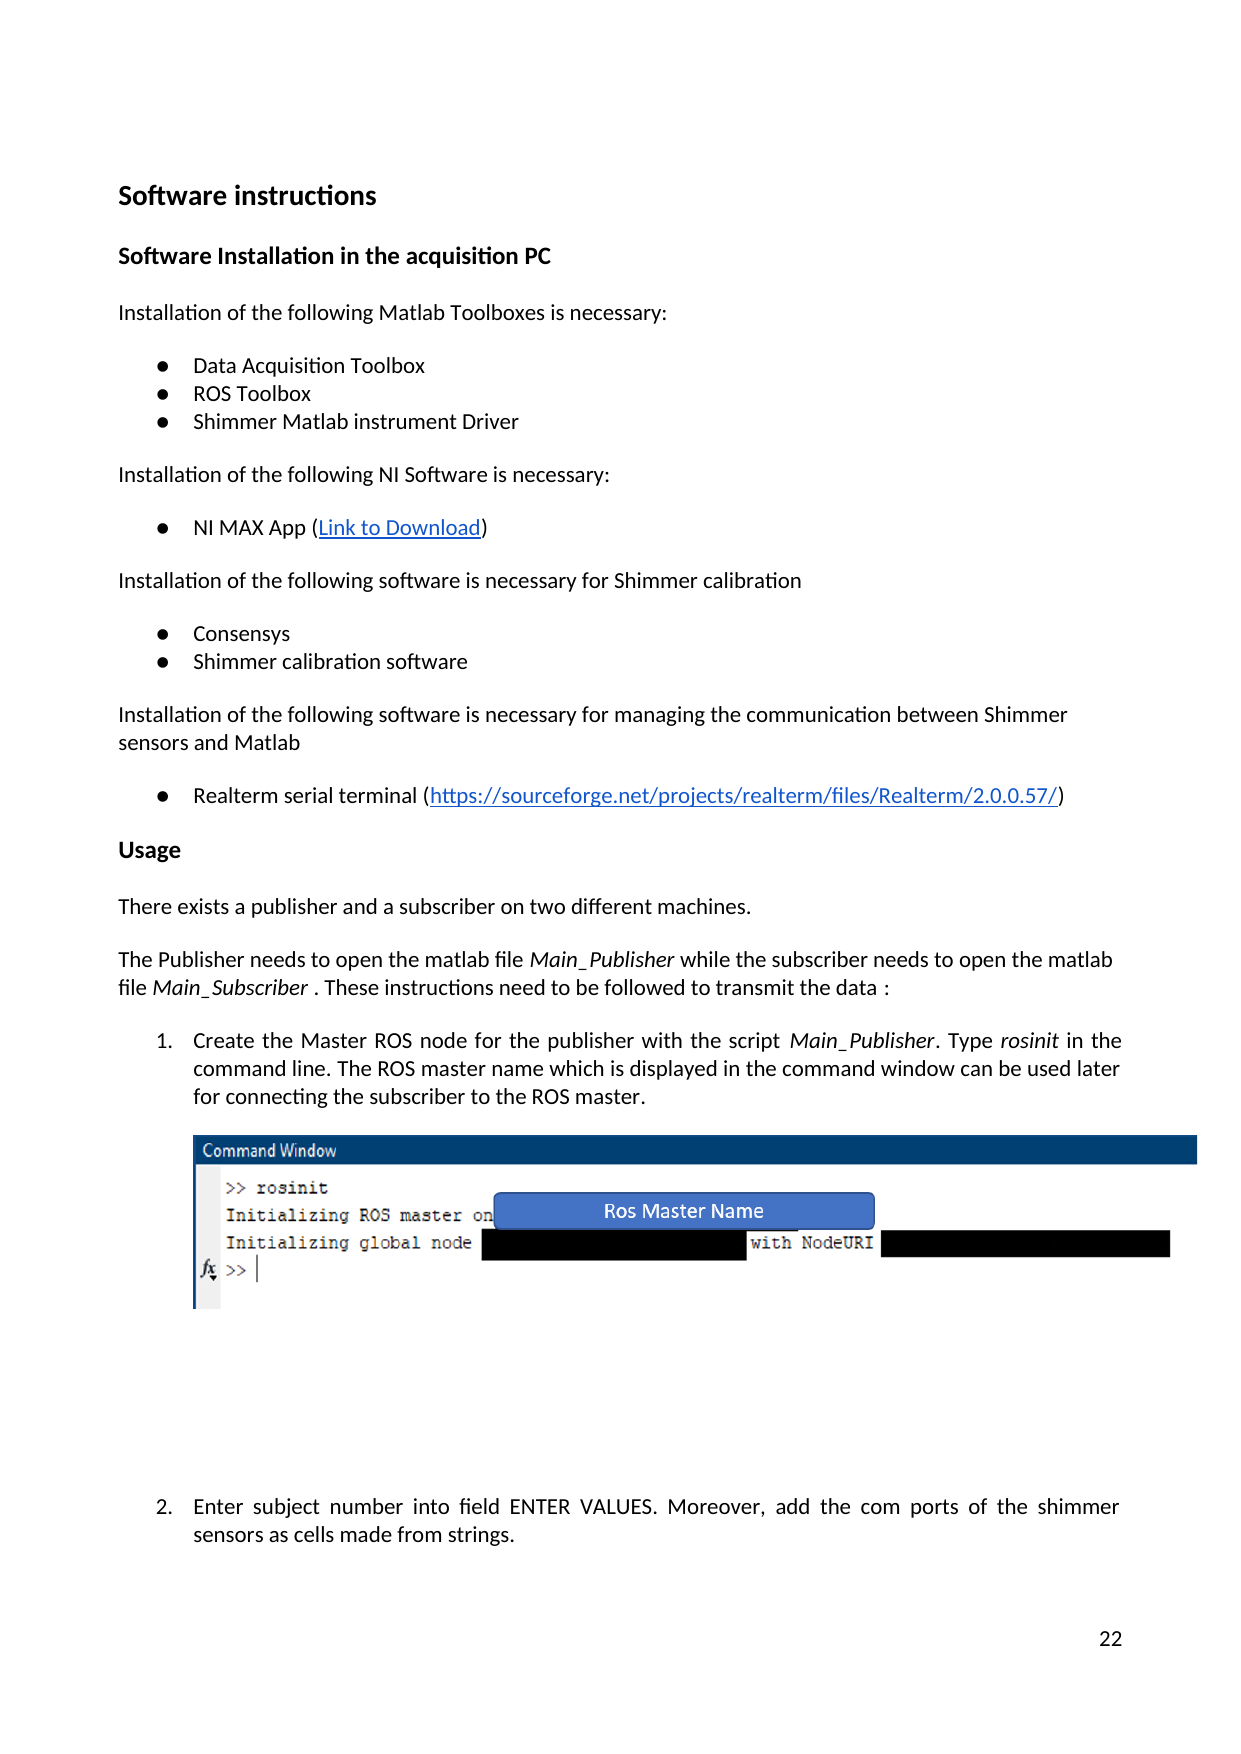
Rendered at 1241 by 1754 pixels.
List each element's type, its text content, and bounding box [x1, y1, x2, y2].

list Shimmer calibration software [156, 647, 1122, 675]
picture [193, 1135, 1198, 1309]
subtitle Software instructions [118, 177, 1122, 212]
text Installation of the following software is necessary for Shimmer calibration [118, 566, 1122, 594]
list Enter subject number into field ENTER VALUES. Moreover, add the com ports of the shimmer sensors as cells made from strings. [156, 1492, 1122, 1548]
list Shimmer Matlab instrument Driver [156, 407, 1122, 435]
text Installation of the following NI Software is necessary: [118, 460, 1122, 488]
list Realterm serial terminal (https://sourceforge.net/projects/realterm/files/Realterm/2.0.0.57/) [156, 781, 1122, 809]
text The Publisher needs to open the matlab file Main_Publisher while the subscriber needs to open the matlab file Main_Subscriber . These instructions need to be followed to transmit the data : [118, 945, 1122, 1001]
subtitle Software Installation in the acquisition PC [118, 240, 1122, 271]
list Consensys [156, 619, 1122, 647]
text Installation of the following Matlab Toolboxes is necessary: [118, 298, 1122, 326]
text There exists a publisher and a subscriber on two different machines. [118, 892, 1122, 920]
list ROS Toolbox [156, 379, 1122, 407]
list Data Acquisition Toolbox [156, 351, 1122, 379]
text Installation of the following software is necessary for managing the communication between Shimmer sensors and Matlab [118, 700, 1122, 756]
subtitle Usage [118, 834, 1122, 865]
list NI MAX App (Link to Download) [156, 513, 1122, 541]
list Create the Master ROS node for the publisher with the script Main_Publisher. Type rosinit in the command line. The ROS master name which is displayed in the command window can be used later for connecting the subscriber to the ROS master. [156, 1026, 1122, 1110]
